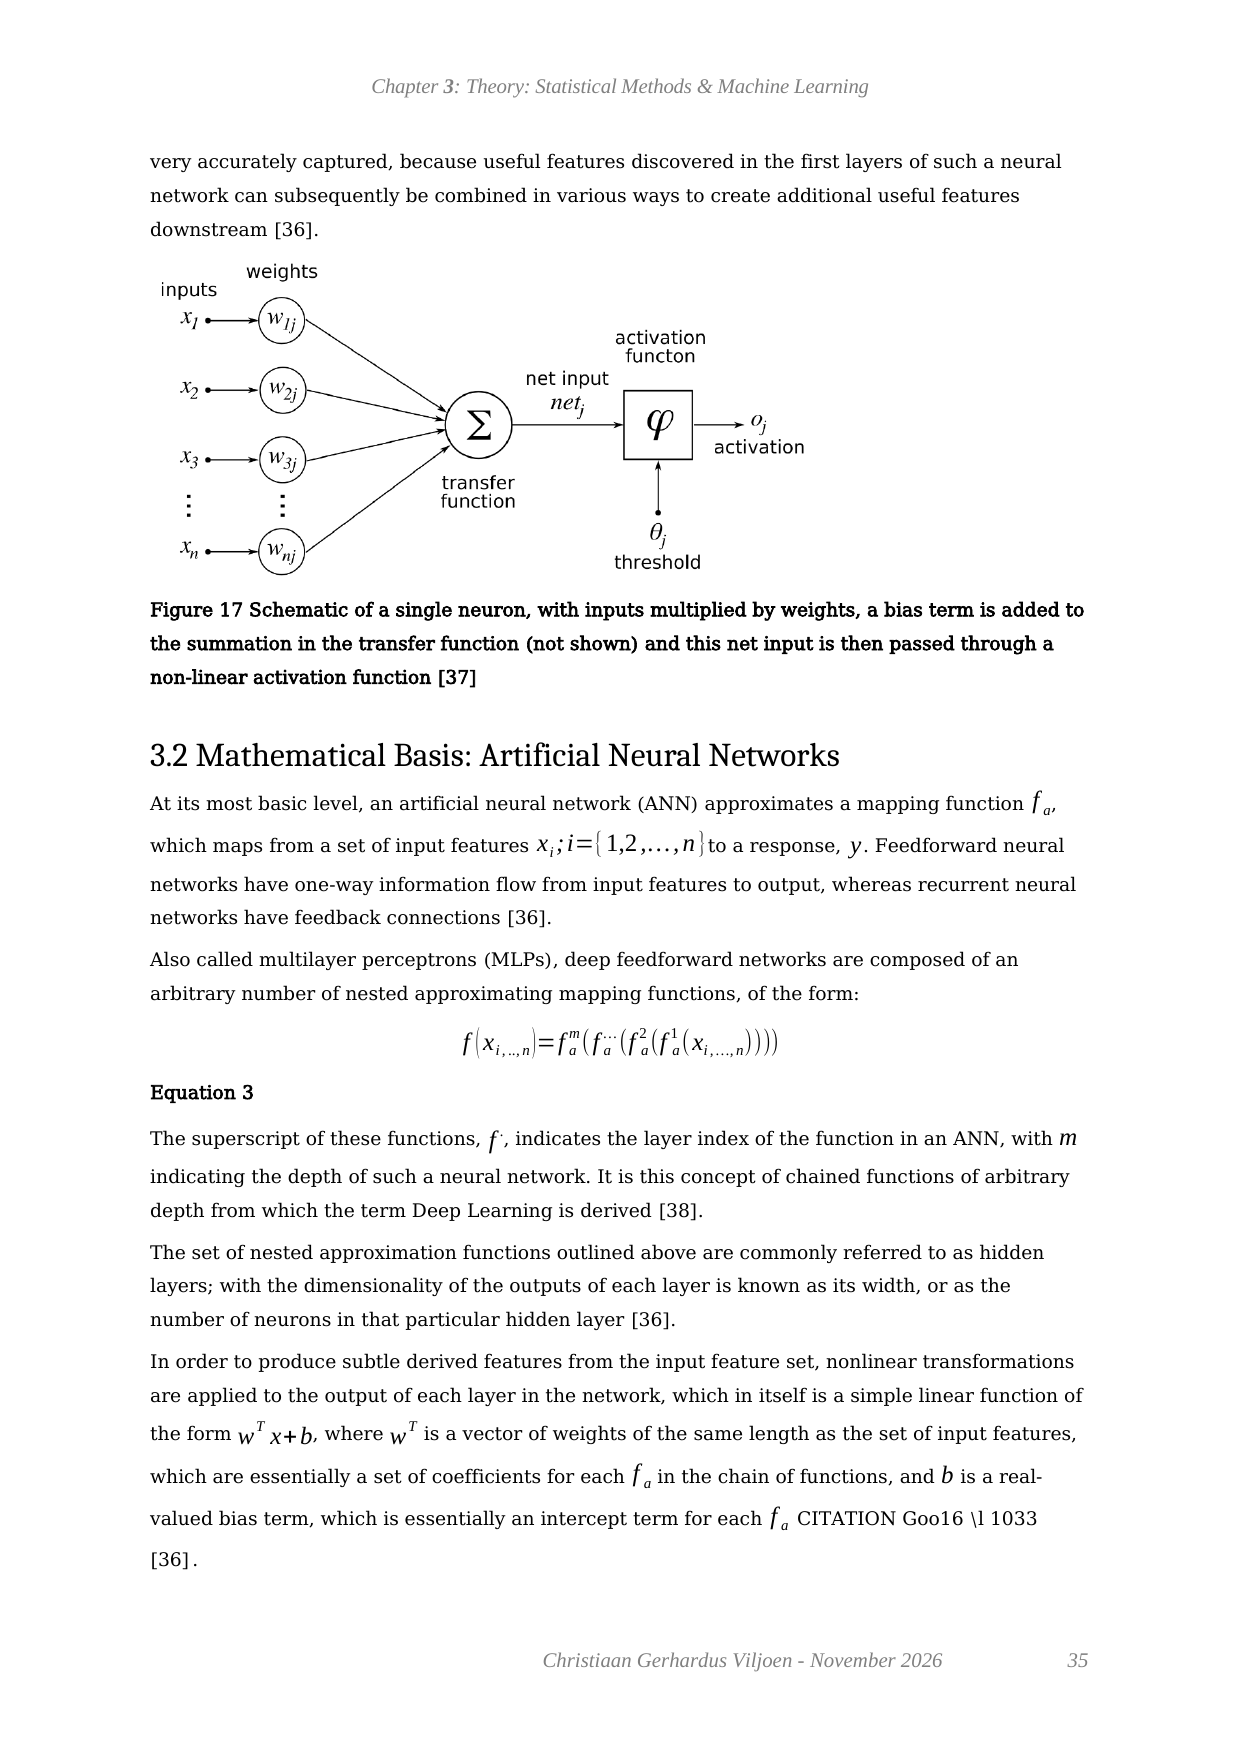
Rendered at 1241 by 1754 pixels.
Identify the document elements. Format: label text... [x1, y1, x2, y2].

text The set of nested approximation functions outlined above are commonly referred to as hidden layers; with the dimensionality of the outputs of each layer is known as its width, or as the number of neurons in that particular hidden layer. [150, 1241, 1090, 1331]
text The superscript of these functions, , indicates the layer index of the function in an ANN, with indicating the depth of such a neural network. It is this concept of chained functions of arbitrary depth from which the term Deep Learning is derived . [150, 1122, 1090, 1221]
text Figure 17 Schematic of a single neuron, with inputs multiplied by weights, a bias term is added to the summation in the transfer function (not shown) and this net input is then passed through a non-linear activation function [150, 598, 1090, 688]
picture [150, 259, 821, 578]
text In order to produce subtle derived features from the input feature set, nonlinear transformations are applied to the output of each layer in the network, which in itself is a simple linear function of the form , where is a vector of weights of the same length as the set of input features, which are essentially a set of coefficients for each in the chain of functions, and is a real-valued bias term, which is essentially an intercept term for each . [150, 1350, 1090, 1573]
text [150, 150, 1090, 240]
text At its most basic level, an artificial neural network (ANN) approximates a mapping function , which maps from a set of input features to a response, . Feedforward neural networks have one-way information flow from input features to output, whereas recurrent neural networks have feedback connections. [150, 787, 1090, 929]
subtitle Mathematical Basis: Artificial Neural Networks [150, 736, 1090, 775]
text Also called multilayer perceptrons (MLPs), deep feedforward networks are composed of an arbitrary number of nested approximating mapping functions, of the form: [150, 948, 1090, 1004]
text Equation 3 [150, 1080, 1090, 1103]
